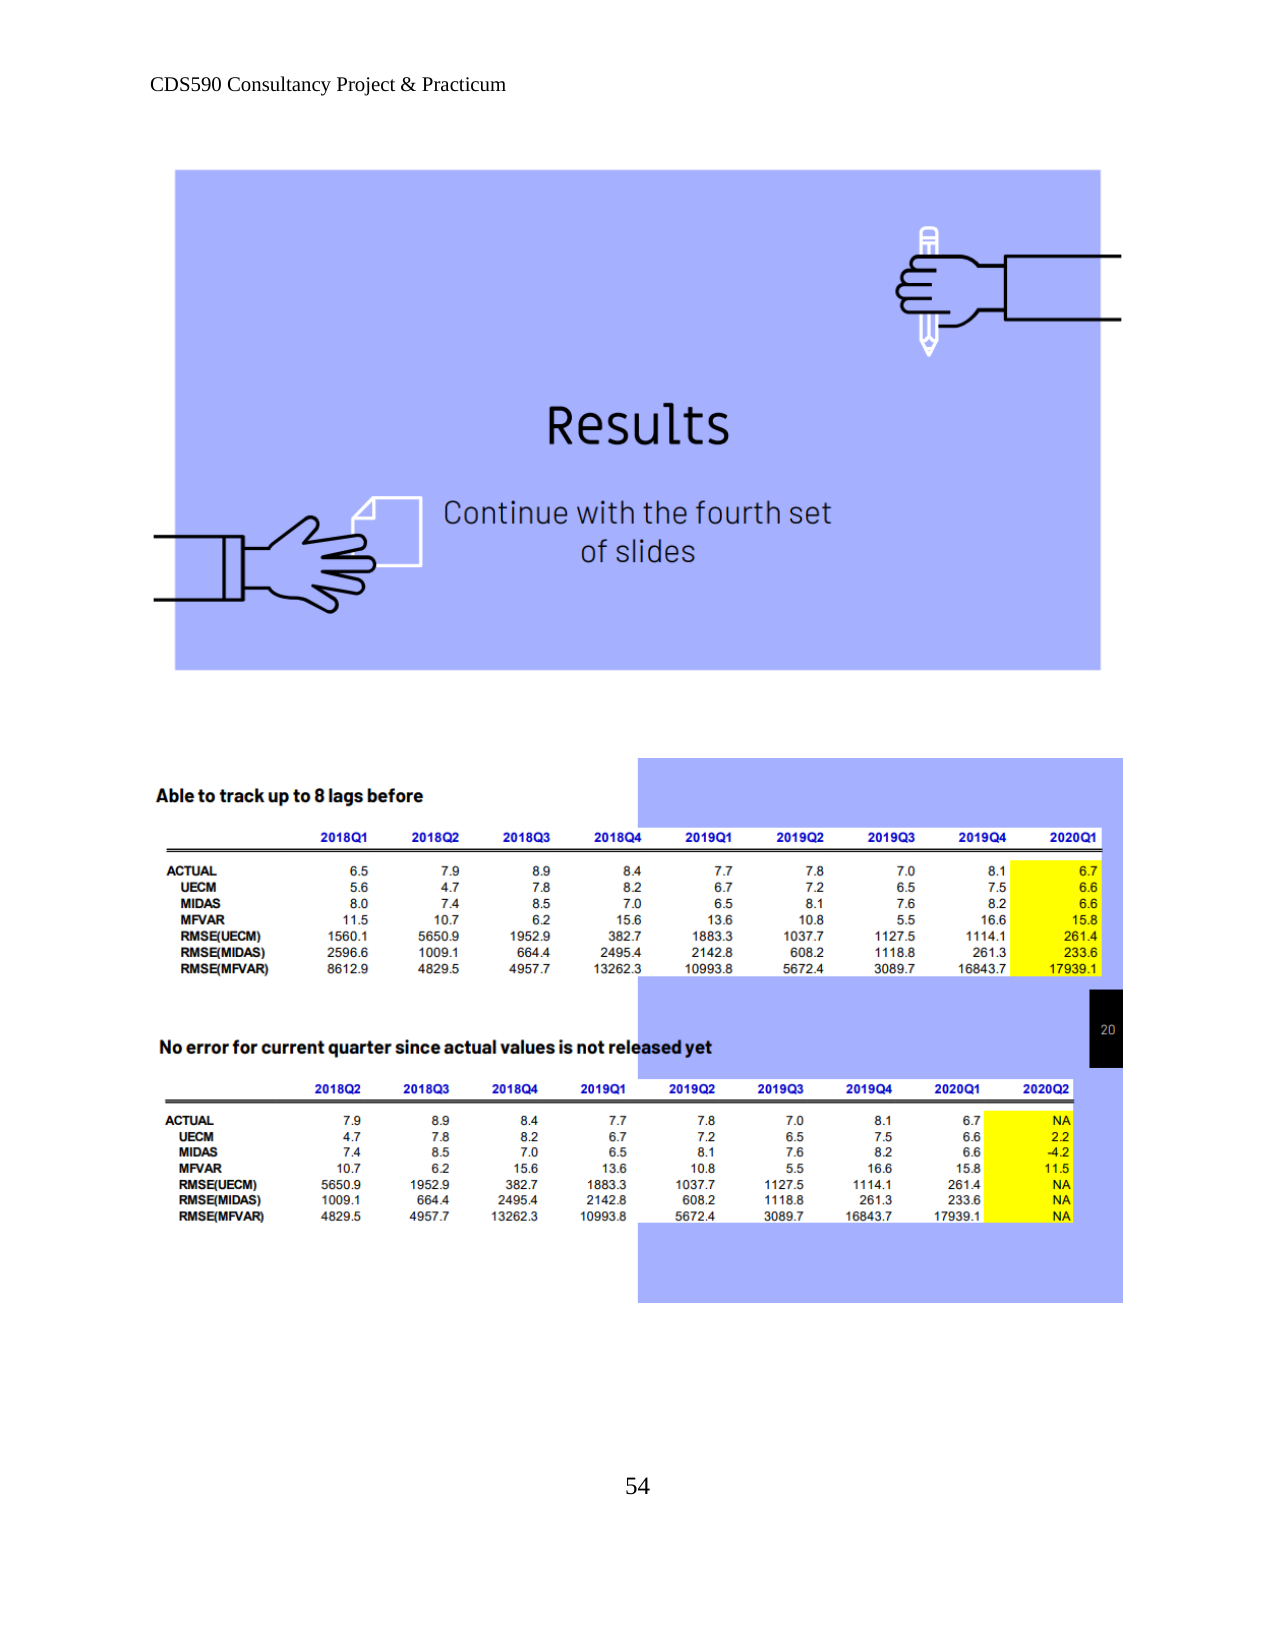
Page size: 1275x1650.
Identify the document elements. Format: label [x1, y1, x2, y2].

picture [152, 758, 1123, 1303]
picture [153, 150, 1122, 692]
